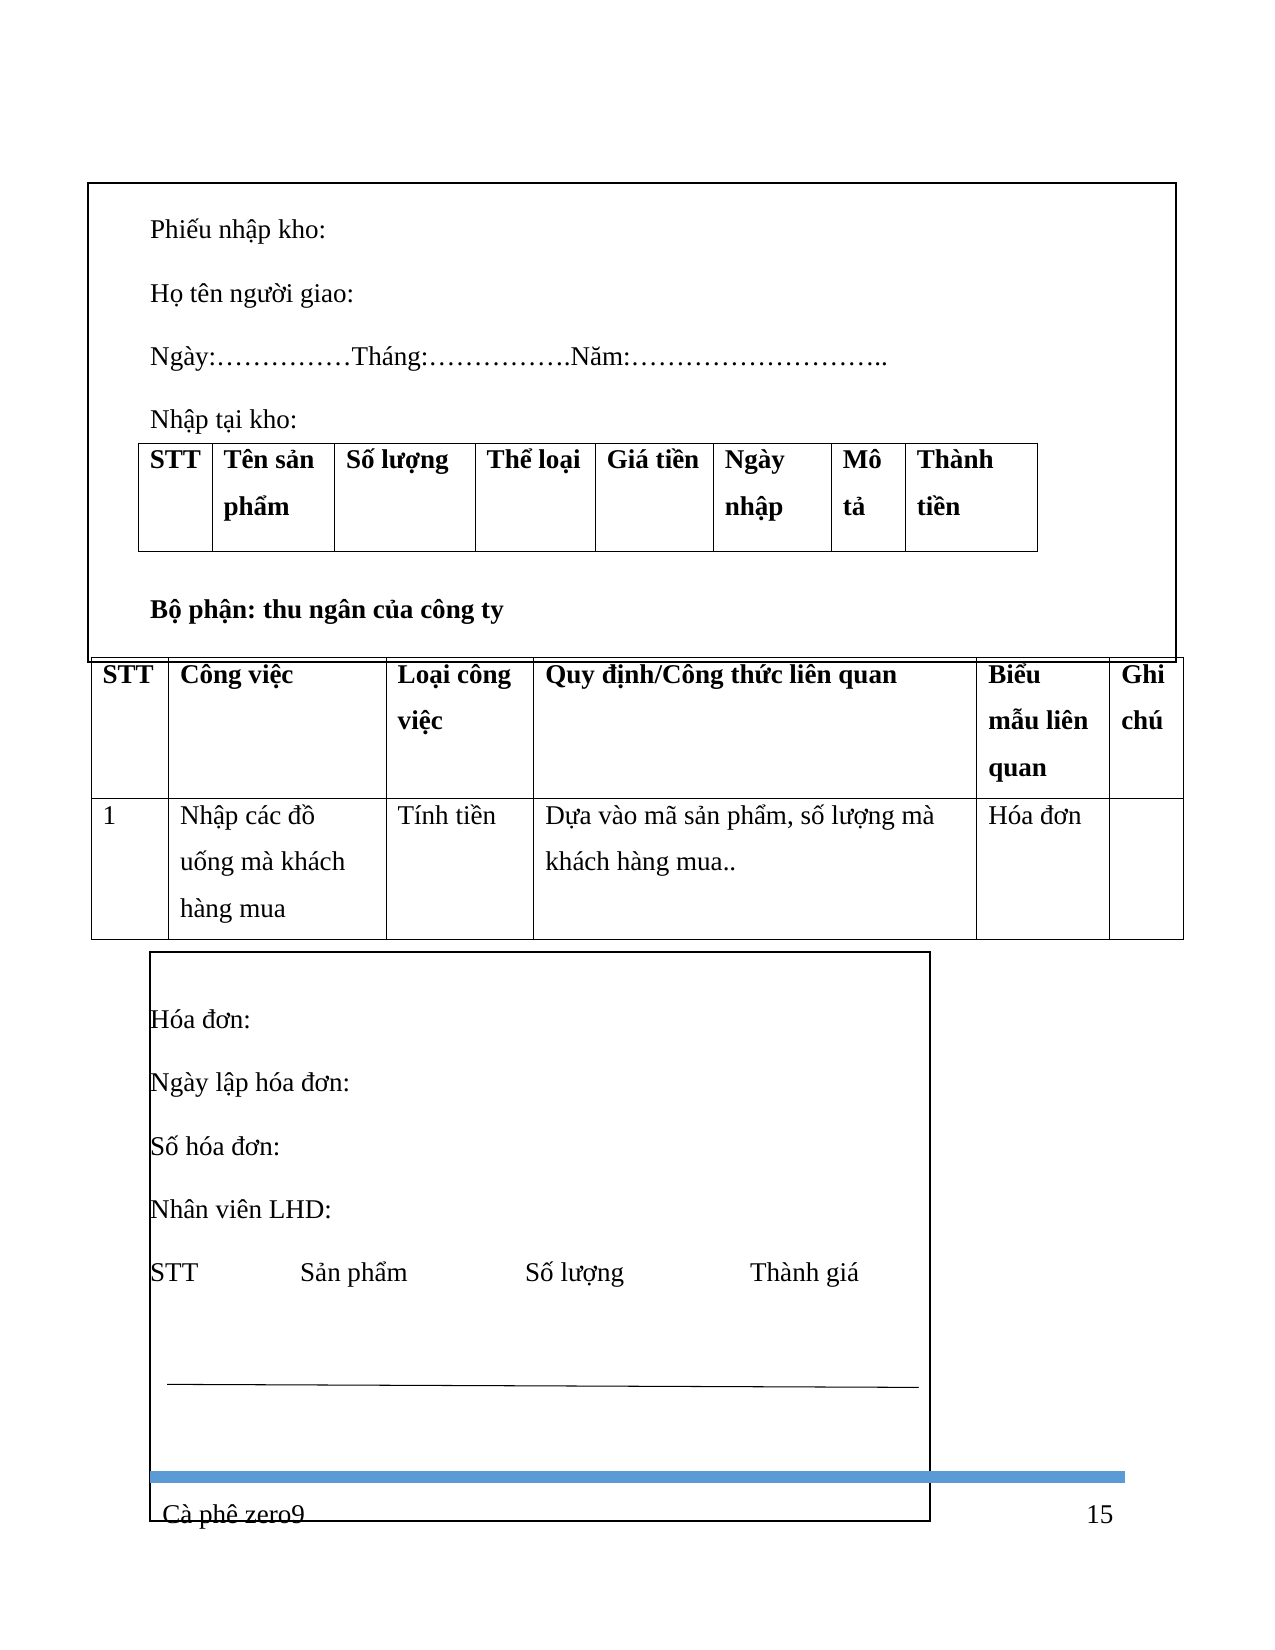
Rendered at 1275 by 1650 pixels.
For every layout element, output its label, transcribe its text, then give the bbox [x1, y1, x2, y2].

table_header Thành tiền [906, 444, 1037, 551]
table_header Giá tiền [596, 444, 713, 551]
text Họ tên người giao: [150, 277, 1125, 308]
table_header Số lượng [335, 444, 475, 551]
table_header STT [139, 444, 212, 551]
text Bộ phận: thu ngân của công ty [150, 593, 1125, 624]
table_header Ngày nhập [714, 444, 831, 551]
table_cell Dựa vào mã sản phẩm, số lượng mà khách hàng mua.. [534, 799, 976, 939]
text Hóa đơn: [150, 1003, 1125, 1034]
table_cell [1110, 799, 1183, 939]
table_cell 1 [92, 799, 168, 939]
text Nhân viên LHD: [150, 1193, 1125, 1224]
text Số hóa đơn: [150, 1130, 1125, 1161]
text Nhập tại kho: [150, 403, 1125, 434]
table_header Tên sản phẩm [213, 444, 334, 551]
table_header Loại công việc [387, 658, 533, 798]
text STT Sản phẩm Số lượng Thành giá [150, 1256, 1125, 1288]
table_cell Hóa đơn [977, 799, 1109, 939]
table_header Thể loại [476, 444, 595, 551]
table_header Ghi chú [1110, 658, 1183, 798]
table_header Công việc [169, 658, 386, 798]
text Ngày lập hóa đơn: [150, 1066, 1125, 1098]
text Phiếu nhập kho: [150, 213, 1125, 244]
table_header STT [92, 658, 168, 798]
table_cell Tính tiền [387, 799, 533, 939]
table_header Biểu mẫu liên quan [977, 658, 1109, 798]
table_header Mô tả [832, 444, 905, 551]
table_cell Nhập các đồ uống mà khách hàng mua [169, 799, 386, 939]
text Ngày:……………Tháng:…………….Năm:……………………….. [150, 340, 1125, 371]
table_header Quy định/Công thức liên quan [534, 658, 976, 798]
